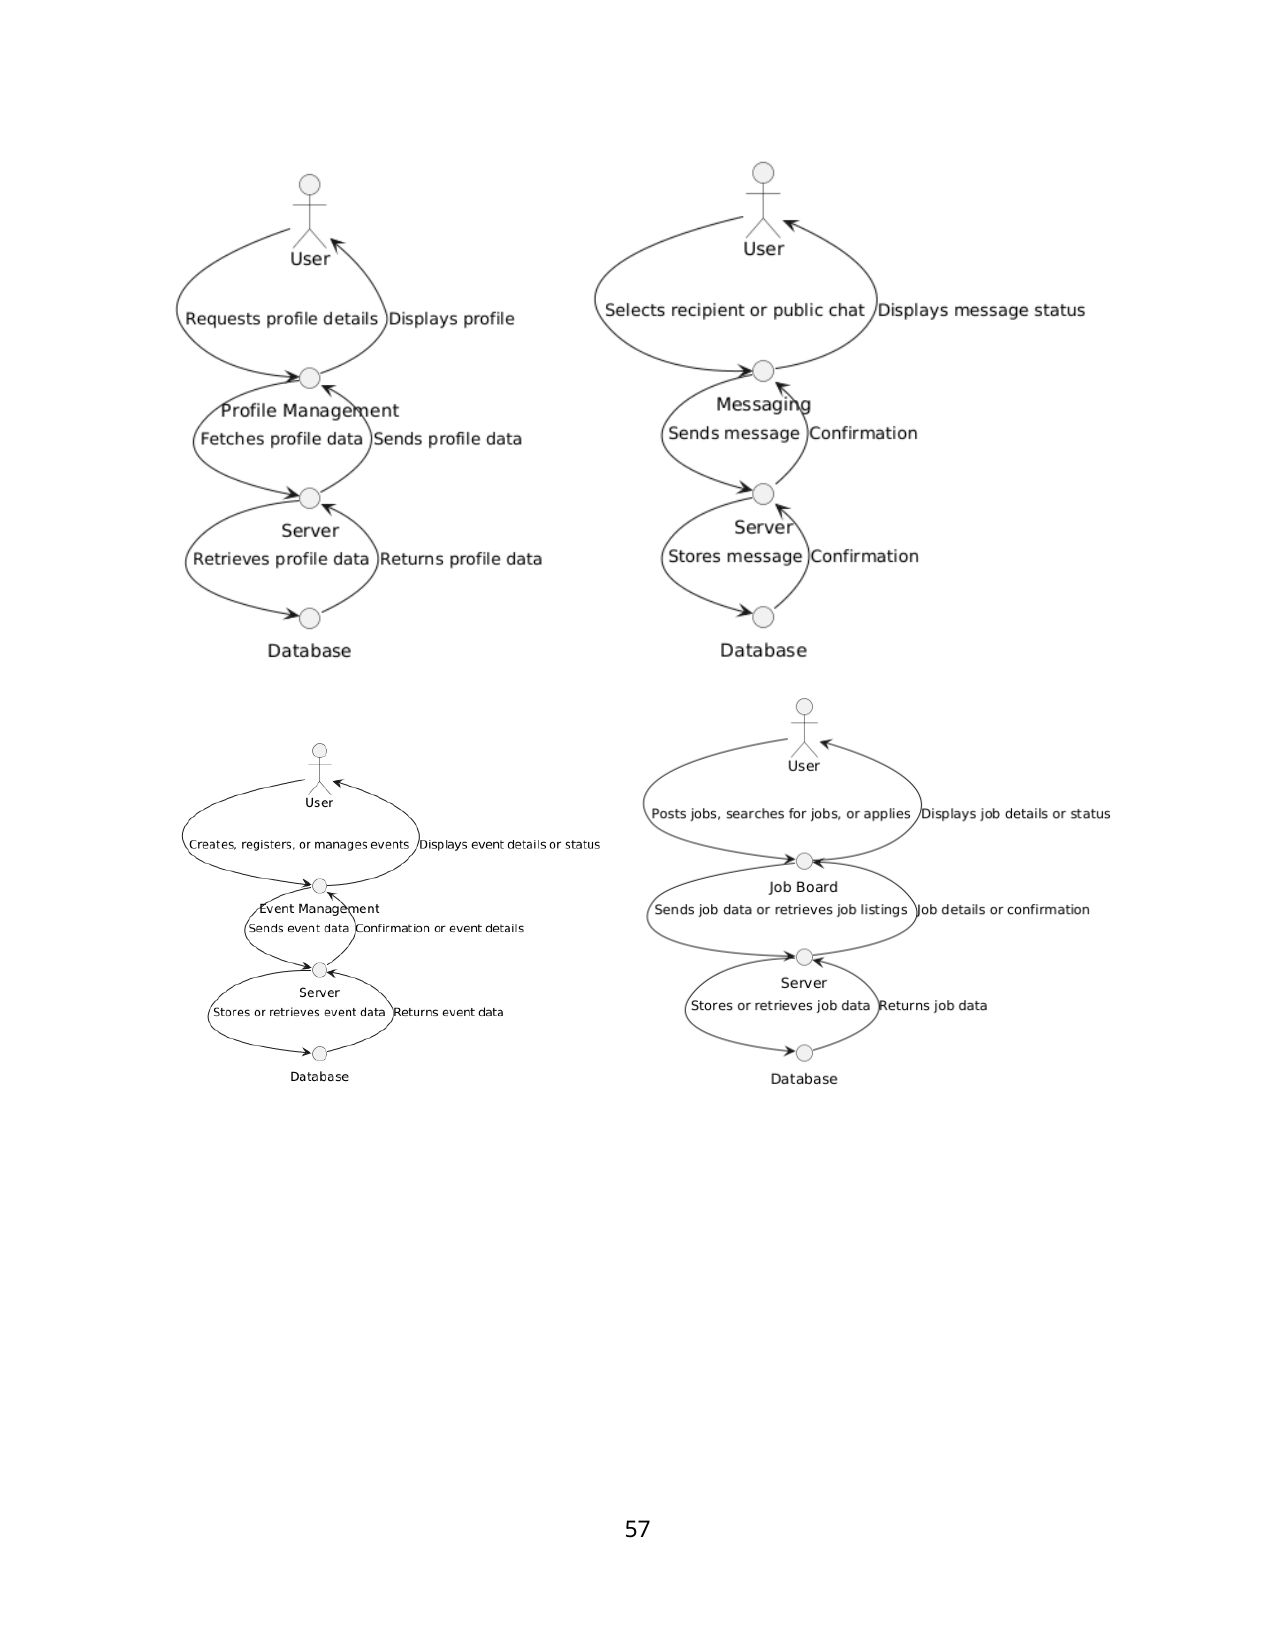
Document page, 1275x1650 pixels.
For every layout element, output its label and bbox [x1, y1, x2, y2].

picture [150, 689, 1117, 1099]
picture [150, 150, 1095, 671]
